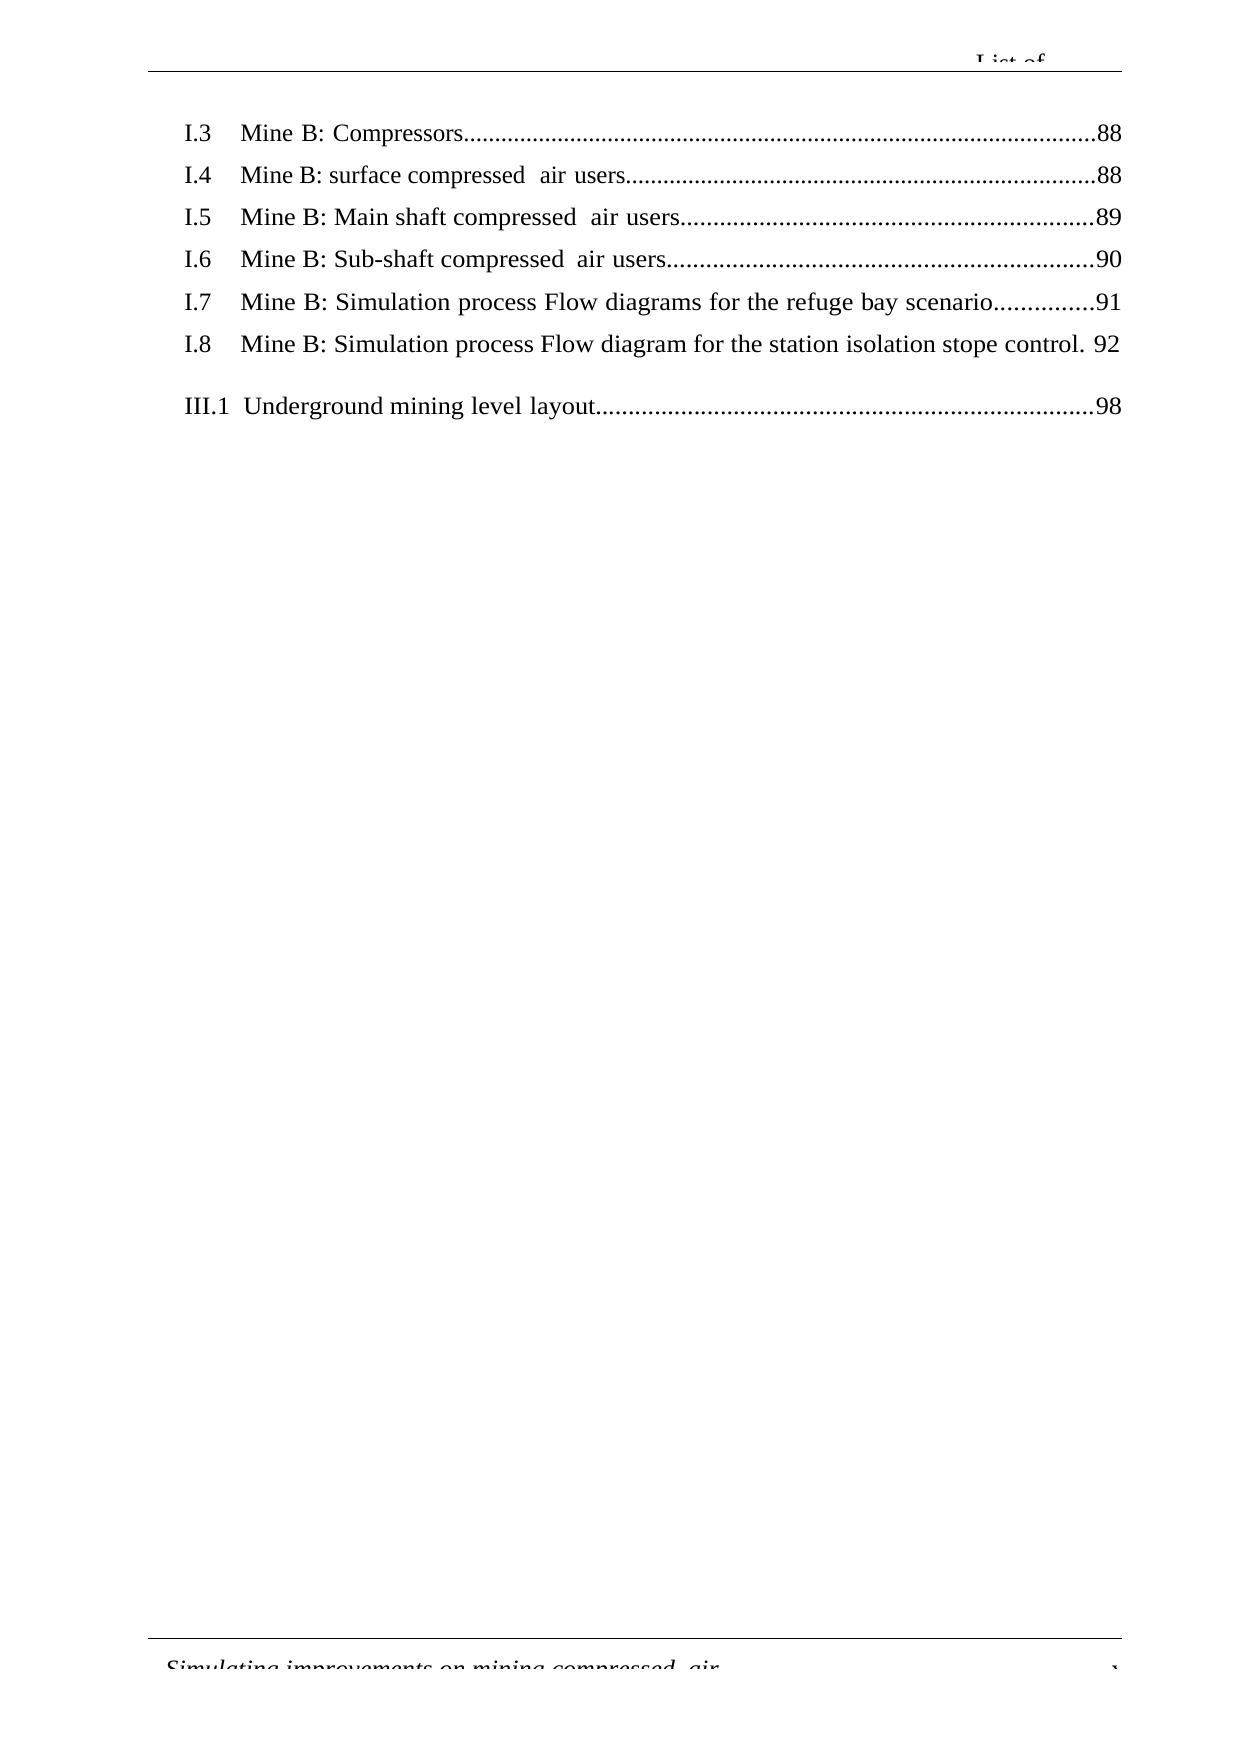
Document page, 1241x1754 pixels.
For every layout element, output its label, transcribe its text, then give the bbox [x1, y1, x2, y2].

list Mine B: Compressors 88 [184, 118, 1134, 147]
list Mine B: Simulation process Flow diagrams for the refuge bay scenario. 91 [184, 287, 1134, 315]
list Mine B: Main shaft compressed air users 89 [184, 202, 1134, 231]
list Mine B: Simulation process Flow diagram for the station isolation stope control. 92 [184, 329, 1134, 357]
list Mine B: Sub-shaft compressed air users 90 [184, 244, 1134, 273]
text III.1 Underground mining level layout. 98 [184, 391, 1134, 420]
list Mine B: surface compressed air users 88 [184, 160, 1134, 189]
